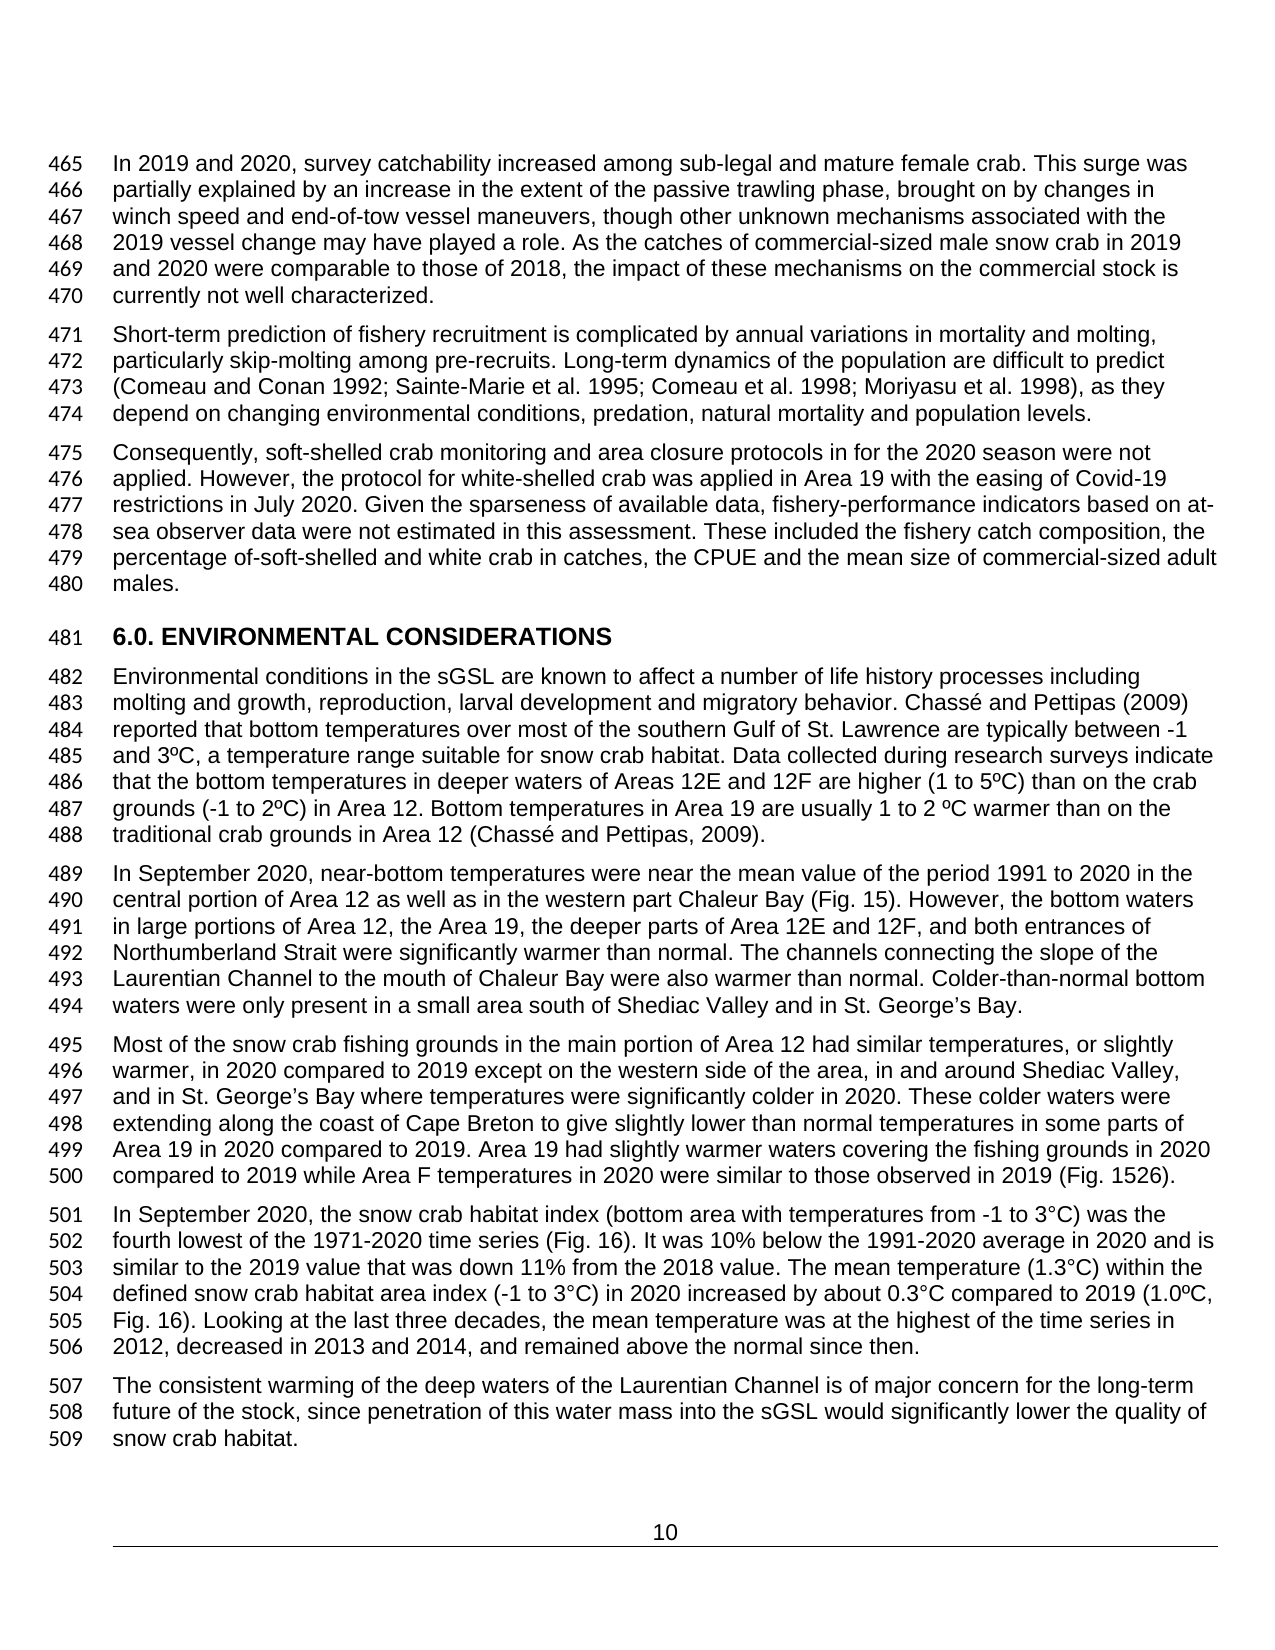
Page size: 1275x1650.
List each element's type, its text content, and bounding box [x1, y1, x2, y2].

text In 2019 and 2020, survey catchability increased among sub-legal and mature female crab. This surge was partially explained by an increase in the extent of the passive trawling phase, brought on by changes in winch speed and end-of-tow vessel maneuvers, though other unknown mechanisms associated with the 2019 vessel change may have played a role. As the catches of commercial-sized male snow crab in 2019 and 2020 were comparable to those of 2018, the impact of these mechanisms on the commercial stock is currently not well characterized. [112, 150, 1218, 308]
text Consequently, soft-shelled crab monitoring and area closure protocols in for the 2020 season were not applied. However, the protocol for white-shelled crab was applied in Area 19 with the easing of Covid-19 restrictions in July 2020. Given the sparseness of available data, fishery-performance indicators based on at-sea observer data were not estimated in this assessment. These included the fishery catch composition, the percentage of-soft-shelled and white crab in catches, the CPUE and the mean size of commercial-sized adult males. [112, 438, 1218, 597]
text In September 2020, the snow crab habitat index (bottom area with temperatures from -1 to 3°C) was the fourth lowest of the 1971-2020 time series (Fig. 16). It was 10% below the 1991-2020 average in 2020 and is similar to the 2019 value that was down 11% from the 2018 value. The mean temperature (1.3°C) within the defined snow crab habitat area index (-1 to 3°C) in 2020 increased by about 0.3°C compared to 2019 (1.0ºC, Fig. 16). Looking at the last three decades, the mean temperature was at the highest of the time series in 2012, decreased in 2013 and 2014, and remained above the normal since then. [112, 1201, 1218, 1359]
text Most of the snow crab fishing grounds in the main portion of Area 12 had similar temperatures, or slightly warmer, in 2020 compared to 2019 except on the western side of the area, in and around Shediac Valley, and in St. George’s Bay where temperatures were significantly colder in 2020. These colder waters were extending along the coast of Cape Breton to give slightly lower than normal temperatures in some parts of Area 19 in 2020 compared to 2019. Area 19 had slightly warmer waters covering the fishing grounds in 2020 compared to 2019 while Area F temperatures in 2020 were similar to those observed in 2019 (Fig. 1526). [112, 1031, 1218, 1189]
text Short-term prediction of fishery recruitment is complicated by annual variations in mortality and molting, particularly skip-molting among pre-recruits. Long-term dynamics of the population are difficult to predict (Comeau and Conan 1992; Sainte-Marie et al. 1995; Comeau et al. 1998; Moriyasu et al. 1998), as they depend on changing environmental conditions, predation, natural mortality and population levels. [112, 321, 1218, 426]
text In September 2020, near-bottom temperatures were near the mean value of the period 1991 to 2020 in the central portion of Area 12 as well as in the western part Chaleur Bay (Fig. 15). However, the bottom waters in large portions of Area 12, the Area 19, the deeper parts of Area 12E and 12F, and both entrances of Northumberland Strait were significantly warmer than normal. The channels connecting the slope of the Laurentian Channel to the mouth of Chaleur Bay were also warmer than normal. Colder-than-normal bottom waters were only present in a small area south of Shediac Valley and in St. George’s Bay. [112, 860, 1218, 1018]
text The consistent warming of the deep waters of the Laurentian Channel is of major concern for the long-term future of the stock, since penetration of this water mass into the sGSL would significantly lower the quality of snow crab habitat. [112, 1372, 1218, 1451]
text Environmental conditions in the sGSL are known to affect a number of life history processes including molting and growth, reproduction, larval development and migratory behavior. Chassé and Pettipas (2009) reported that bottom temperatures over most of the southern Gulf of St. Lawrence are typically between -1 and 3ºC, a temperature range suitable for snow crab habitat. Data collected during research surveys indicate that the bottom temperatures in deeper waters of Areas 12E and 12F are higher (1 to 5ºC) than on the crab grounds (-1 to 2ºC) in Area 12. Bottom temperatures in Area 19 are usually 1 to 2 ºC warmer than on the traditional crab grounds in Area 12 (Chassé and Pettipas, 2009). [112, 663, 1218, 847]
subtitle 6.0. ENVIRONMENTAL CONSIDERATIONS [112, 622, 1218, 650]
